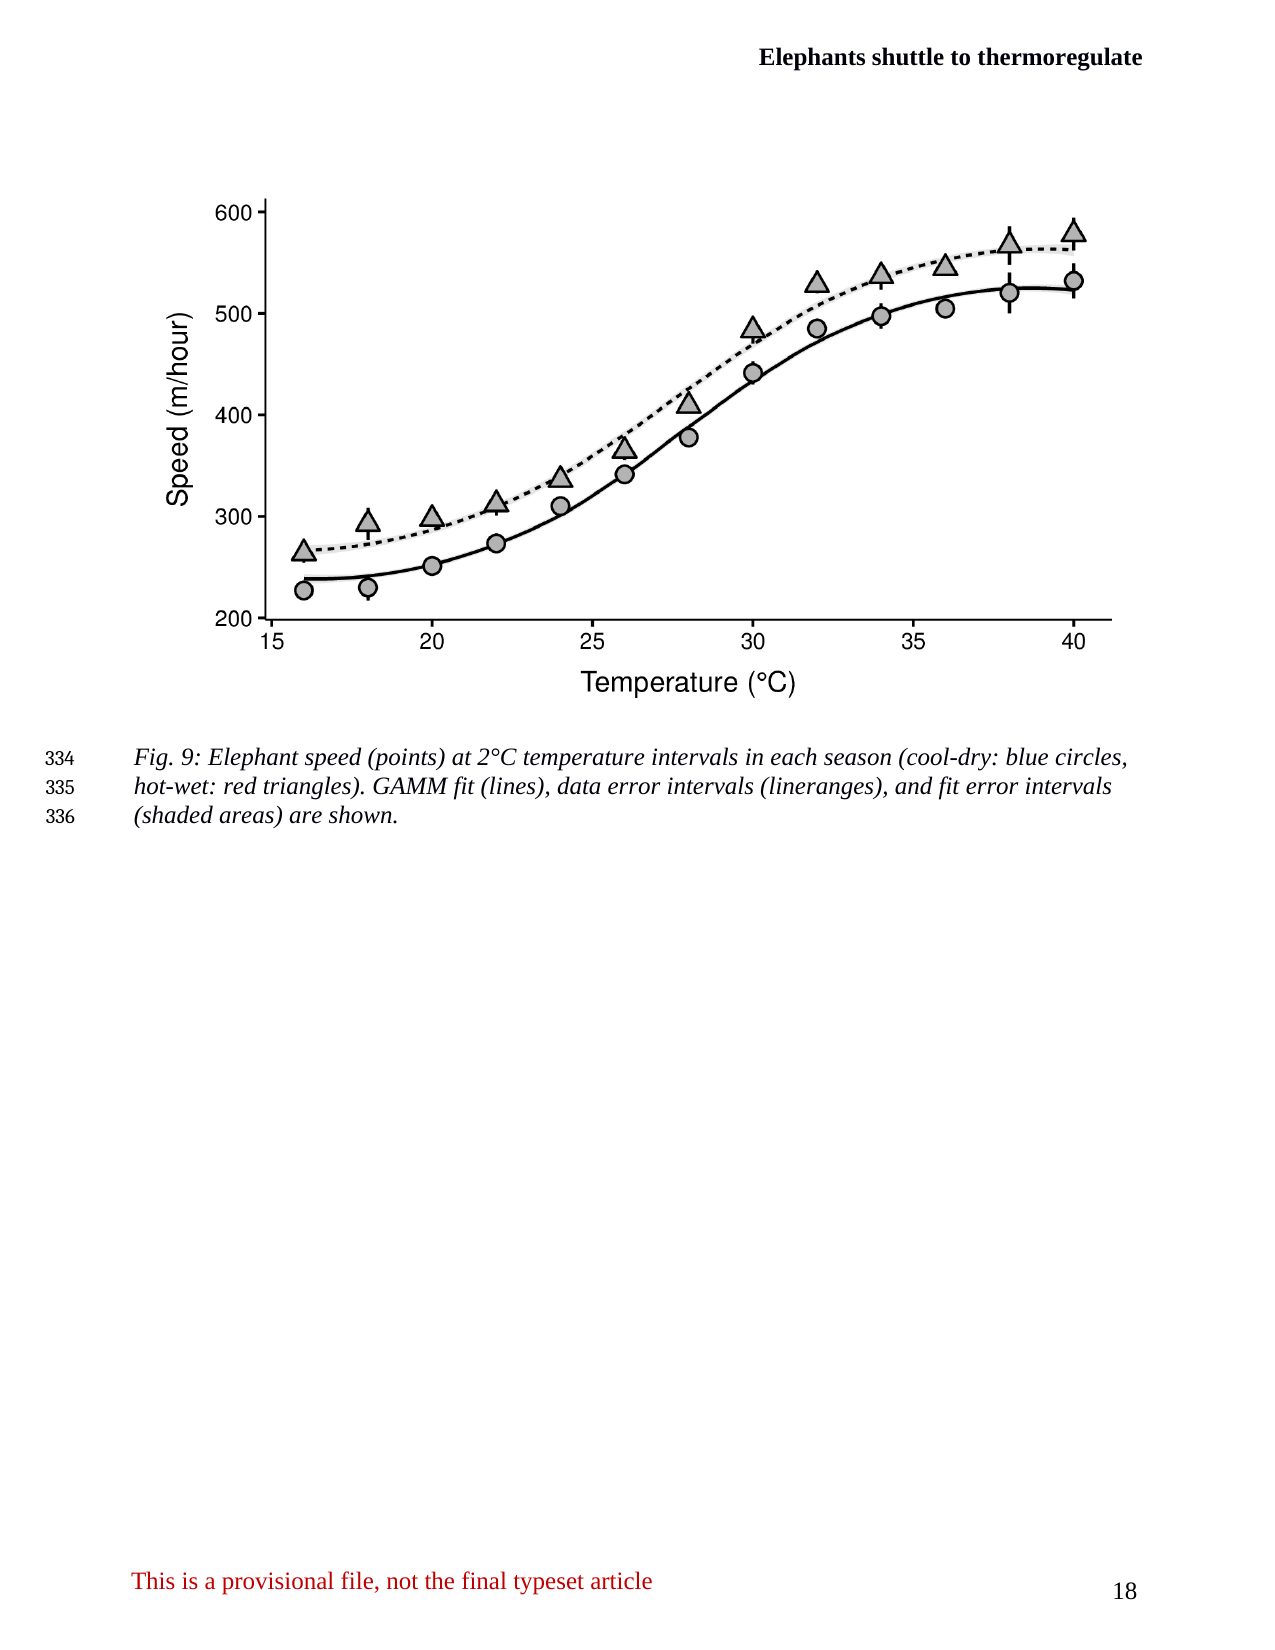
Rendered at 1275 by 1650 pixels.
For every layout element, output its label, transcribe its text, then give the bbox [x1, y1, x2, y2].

text Fig. 9: Elephant speed (points) at 2°C temperature intervals in each season (cool-dry: blue circles, hot-wet: red triangles). GAMM fit (lines), data error intervals (lineranges), and fit error intervals (shaded areas) are shown. [133, 730, 1152, 828]
picture [133, 118, 1152, 730]
